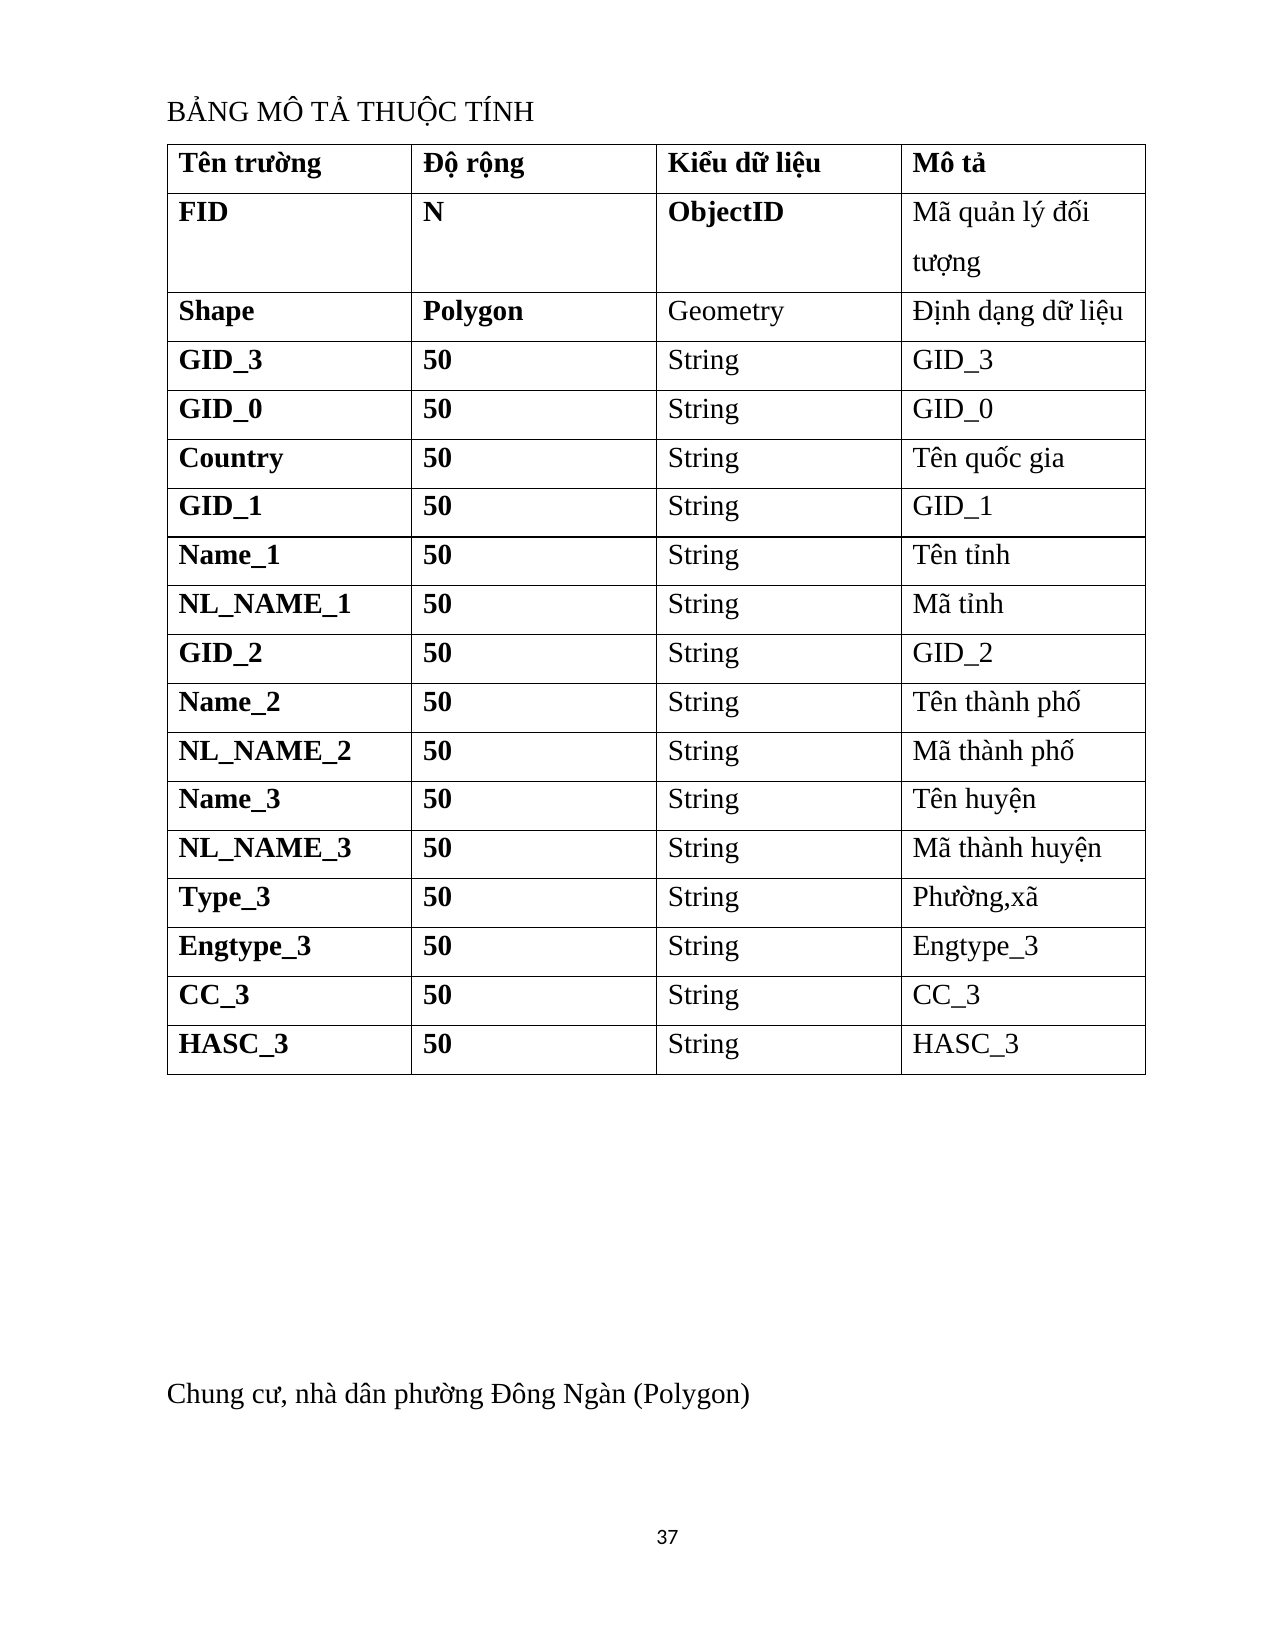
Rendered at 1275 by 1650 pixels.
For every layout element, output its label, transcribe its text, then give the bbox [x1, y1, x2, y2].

table_cell Polygon [412, 293, 656, 341]
table_cell GID_0 [902, 391, 1145, 439]
table_cell Tên tỉnh [902, 538, 1145, 585]
table_cell Mã thành phố [902, 733, 1145, 781]
table_cell 50 [412, 1026, 656, 1074]
table_cell ObjectID [657, 194, 901, 292]
table_cell String [657, 586, 901, 634]
table_cell Geometry [657, 293, 901, 341]
table_cell GID_1 [902, 489, 1145, 536]
table_cell String [657, 684, 901, 732]
table_header Kiểu dữ liệu [657, 145, 901, 193]
table_cell String [657, 440, 901, 487]
table_cell Name_3 [168, 782, 411, 829]
table_cell Name_1 [168, 538, 411, 585]
table_cell FID [168, 194, 411, 292]
table_cell GID_3 [902, 342, 1145, 390]
table_cell String [657, 831, 901, 878]
table_cell Type_3 [168, 879, 411, 927]
table_cell NL_NAME_3 [168, 831, 411, 878]
table_cell N [412, 194, 656, 292]
table_cell Phường,xã [902, 879, 1145, 927]
table_cell String [657, 391, 901, 439]
table_cell 50 [412, 489, 656, 536]
table_cell String [657, 635, 901, 683]
table_cell Engtype_3 [902, 928, 1145, 976]
table_cell NL_NAME_2 [168, 733, 411, 781]
table_cell String [657, 879, 901, 927]
table_cell 50 [412, 977, 656, 1025]
table_cell Tên quốc gia [902, 440, 1145, 487]
table_header Tên trường [168, 145, 411, 193]
table_cell 50 [412, 733, 656, 781]
table_cell 50 [412, 684, 656, 732]
table_cell GID_1 [168, 489, 411, 536]
table_cell 50 [412, 538, 656, 585]
table_cell Tên thành phố [902, 684, 1145, 732]
table_cell HASC_3 [902, 1026, 1145, 1074]
table_cell String [657, 342, 901, 390]
table_cell 50 [412, 928, 656, 976]
table_cell String [657, 489, 901, 536]
table_cell NL_NAME_1 [168, 586, 411, 634]
table_cell 50 [412, 342, 656, 390]
table_cell String [657, 733, 901, 781]
table_cell Định dạng dữ liệu [902, 293, 1145, 341]
table_cell 50 [412, 782, 656, 829]
table_cell GID_2 [902, 635, 1145, 683]
table_cell 50 [412, 635, 656, 683]
table_cell Mã tỉnh [902, 586, 1145, 634]
table_header Mô tả [902, 145, 1145, 193]
table_cell GID_3 [168, 342, 411, 390]
table_cell 50 [412, 391, 656, 439]
table_cell Mã thành huyện [902, 831, 1145, 878]
table_cell String [657, 977, 901, 1025]
table_cell Shape [168, 293, 411, 341]
table_cell 50 [412, 831, 656, 878]
table_cell 50 [412, 440, 656, 487]
table_cell Engtype_3 [168, 928, 411, 976]
table_cell CC_3 [168, 977, 411, 1025]
table_cell Country [168, 440, 411, 487]
table_header Độ rộng [412, 145, 656, 193]
table_cell String [657, 928, 901, 976]
table_cell String [657, 538, 901, 585]
text BẢNG MÔ TẢ THUỘC TÍNH [167, 94, 1157, 127]
table_cell GID_2 [168, 635, 411, 683]
table_cell String [657, 1026, 901, 1074]
table_cell Tên huyện [902, 782, 1145, 829]
table_cell 50 [412, 586, 656, 634]
table_cell String [657, 782, 901, 829]
table_cell HASC_3 [168, 1026, 411, 1074]
table_cell CC_3 [902, 977, 1145, 1025]
table_cell Name_2 [168, 684, 411, 732]
table_cell GID_0 [168, 391, 411, 439]
text Chung cư, nhà dân phường Đông Ngàn (Polygon) [167, 1377, 1157, 1410]
table_cell Mã quản lý đối tượng [902, 194, 1145, 292]
table_cell 50 [412, 879, 656, 927]
